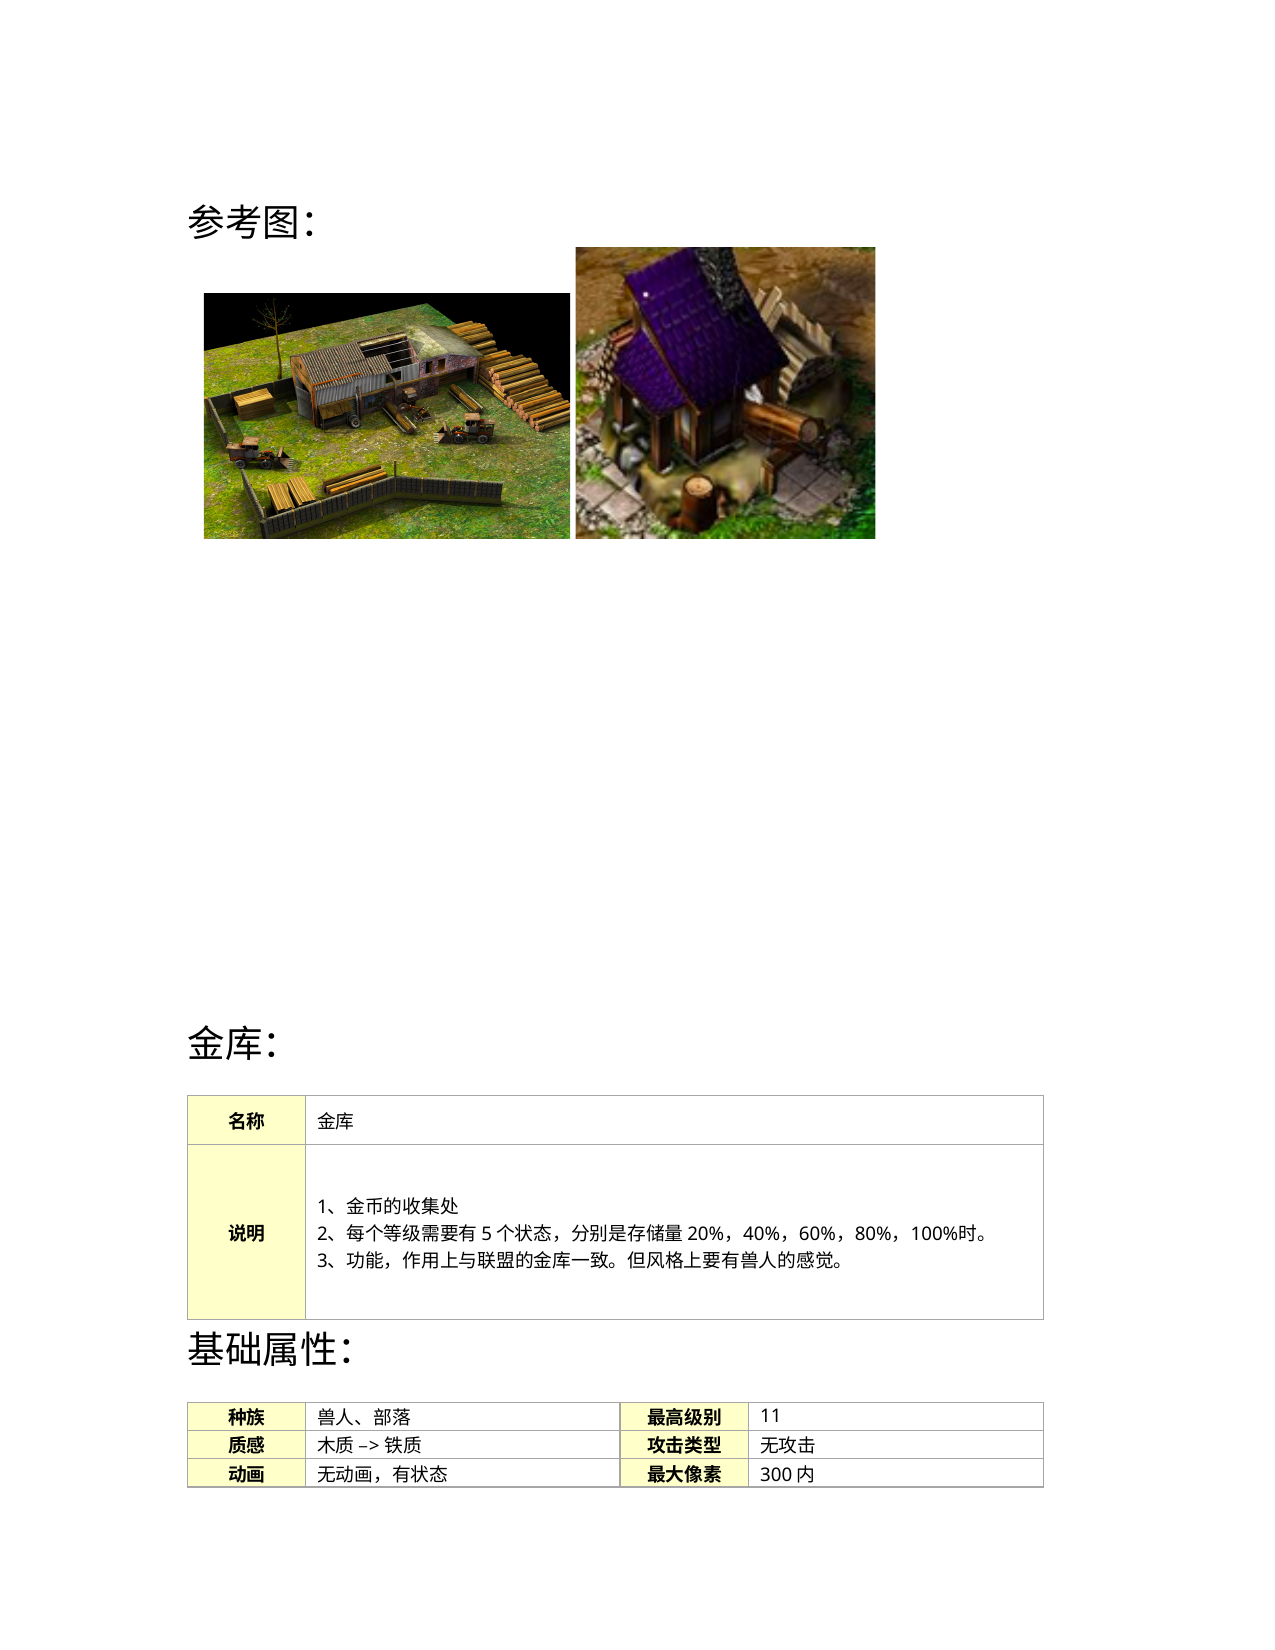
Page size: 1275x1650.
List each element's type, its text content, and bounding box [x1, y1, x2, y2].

picture [575, 247, 876, 539]
table_header 11 [749, 1403, 1043, 1430]
table_cell 无攻击 [749, 1431, 1043, 1458]
table_cell 1、金币的收集处 2、每个等级需要有5个状态，分别是存储量20%，40%，60%，80%，100%时。 3、功能，作用上与联盟的金库一致。但风格上要有兽人的感觉。 [306, 1145, 1043, 1319]
table_header 种族 [188, 1403, 305, 1430]
table_cell 木质 –> 铁质 [306, 1431, 619, 1458]
table_cell 最大像素 [621, 1459, 748, 1486]
table_cell 说明 [188, 1145, 305, 1319]
table_cell 动画 [188, 1459, 305, 1486]
picture [203, 293, 571, 539]
text 参考图： [187, 193, 1087, 247]
table_header 最高级别 [621, 1403, 748, 1430]
table_header 金库 [306, 1096, 1043, 1144]
table_header 名称 [188, 1096, 305, 1144]
text 金库： [187, 1013, 1087, 1068]
table_header 兽人、部落 [306, 1403, 619, 1430]
table_cell 质感 [188, 1431, 305, 1458]
text 基础属性： [187, 1320, 1087, 1374]
table_cell 攻击类型 [621, 1431, 748, 1458]
table_cell 无动画，有状态 [306, 1459, 619, 1486]
table_cell 300内 [749, 1459, 1043, 1486]
